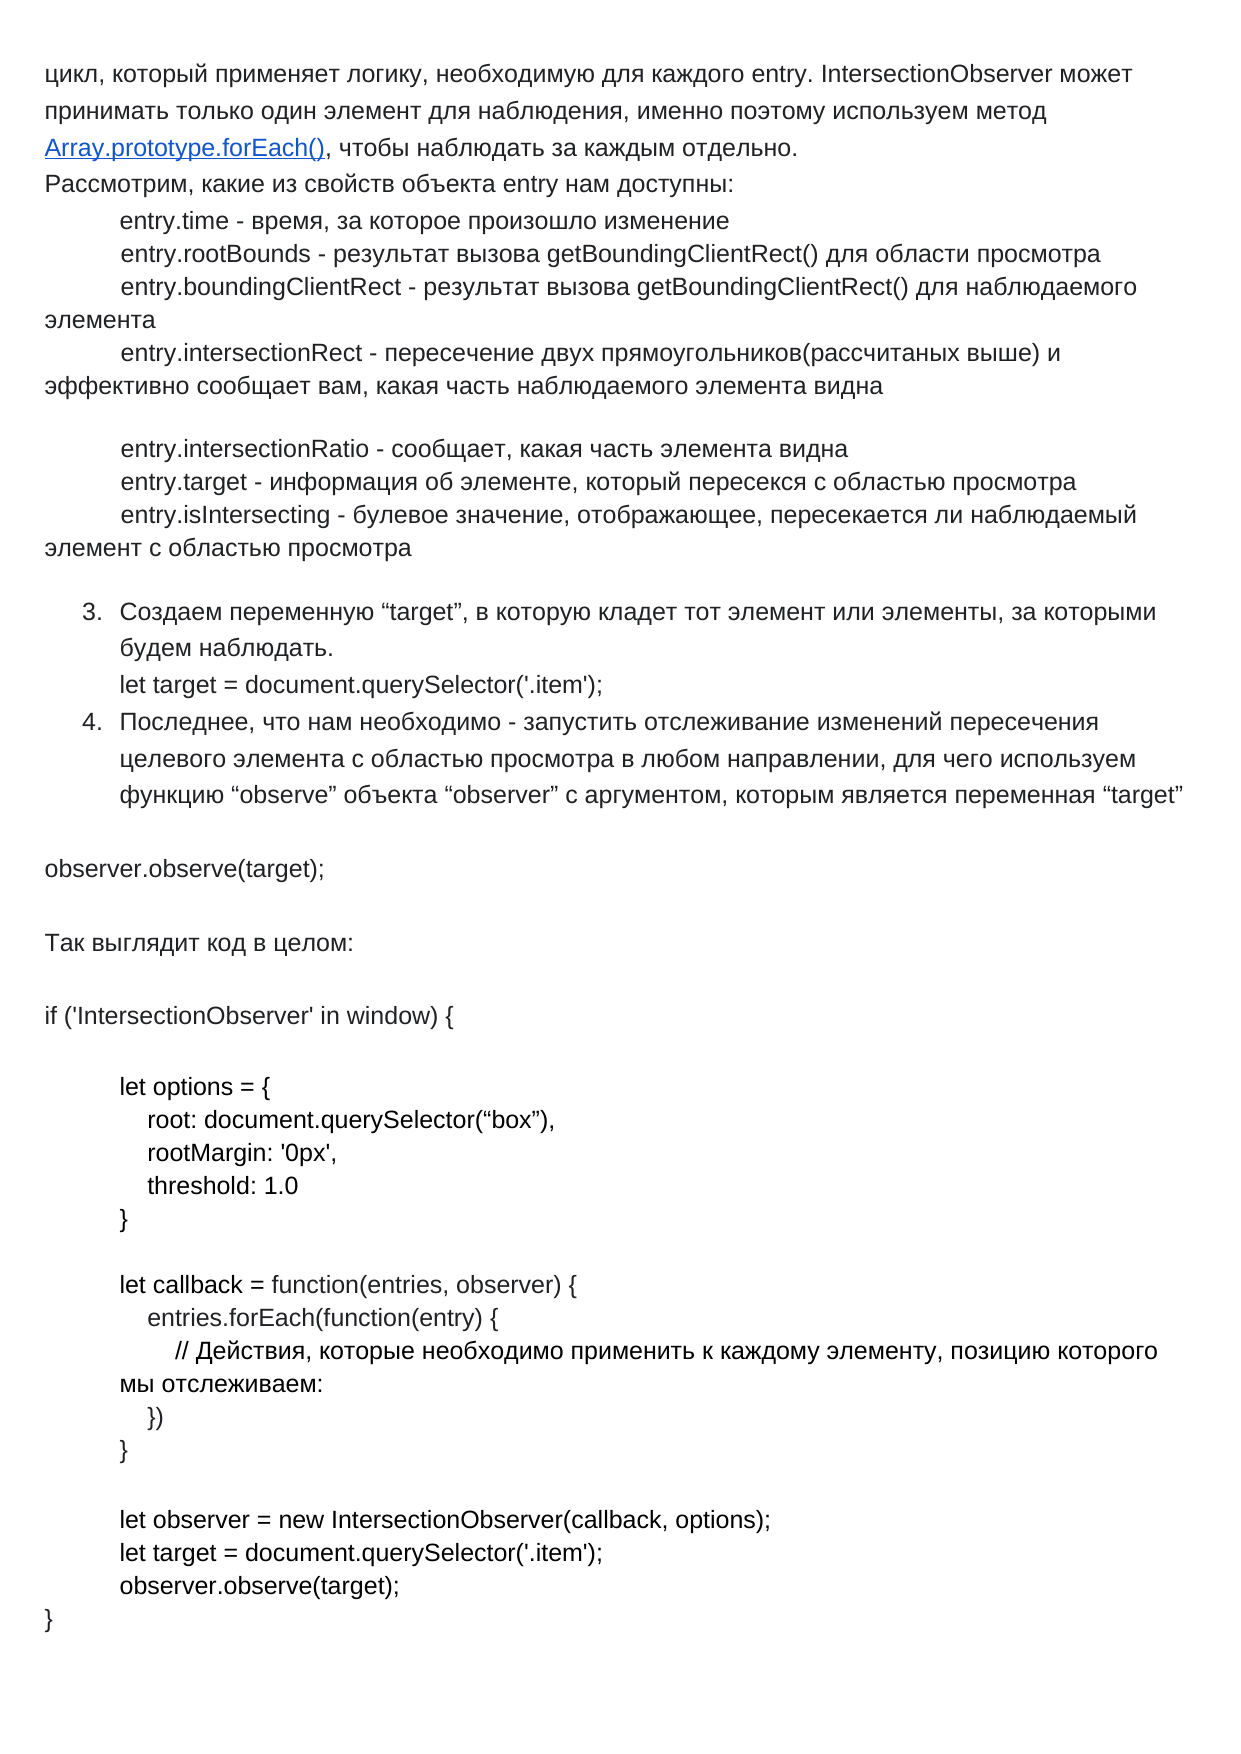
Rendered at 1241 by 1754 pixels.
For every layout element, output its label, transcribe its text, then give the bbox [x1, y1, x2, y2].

text root: document.querySelector(“box”), [119, 1104, 1195, 1133]
text entry.target - информация об элементе, который пересекся с областью просмотра [44, 467, 1195, 496]
text // Действия, которые необходимо применить к каждому элементу, позицию которого мы отслеживаем: [119, 1336, 1195, 1397]
text entry.rootBounds - результат вызова getBoundingClientRect() для области просмотра [44, 239, 1195, 268]
text observer.observe(target); [119, 1571, 1195, 1599]
text let callback = function(entries, observer) { [119, 1270, 1195, 1298]
text Так выглядит код в целом: [44, 928, 1195, 956]
text } [119, 1204, 1195, 1232]
text let target = document.querySelector('.item'); [119, 670, 1195, 699]
text } [119, 1435, 1195, 1463]
text let target = document.querySelector('.item'); [119, 1538, 1195, 1566]
text threshold: 1.0 [119, 1171, 1195, 1199]
text entry.intersectionRect - пересечение двух прямоугольников(рассчитаных выше) и эффективно сообщает вам, какая часть наблюдаемого элемента видна [44, 338, 1195, 400]
text rootMargin: '0px', [119, 1138, 1195, 1166]
text entry.time - время, за которое произошло изменение [44, 206, 1195, 235]
text let options = { [119, 1072, 1195, 1100]
text if ('IntersectionObserver' in window) { [44, 1001, 1195, 1030]
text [44, 59, 1195, 161]
text Рассмотрим, какие из свойств объекта entry нам доступны: [44, 169, 1195, 198]
text } [44, 1604, 1195, 1632]
list Создаем переменную “target”, в которую кладет тот элемент или элементы, за которыми будем наблюдать. [82, 597, 1195, 662]
text let observer = new IntersectionObserver(callback, options); [119, 1504, 1195, 1533]
text entry.isIntersecting - булевое значение, отображающее, пересекается ли наблюдаемый элемент с областью просмотра [44, 500, 1195, 562]
text }) [119, 1402, 1195, 1431]
text entries.forEach(function(entry) { [119, 1303, 1195, 1331]
list Последнее, что нам необходимо - запустить отслеживание изменений пересечения целевого элемента с областью просмотра в любом направлении, для чего используем функцию “observe” объекта “observer” с аргументом, которым является переменная “target” [82, 707, 1195, 809]
text entry.boundingClientRect - результат вызова getBoundingClientRect() для наблюдаемого элемента [44, 272, 1195, 334]
text observer.observe(target); [44, 854, 1195, 883]
text entry.intersectionRatio - сообщает, какая часть элемента видна [44, 434, 1195, 463]
